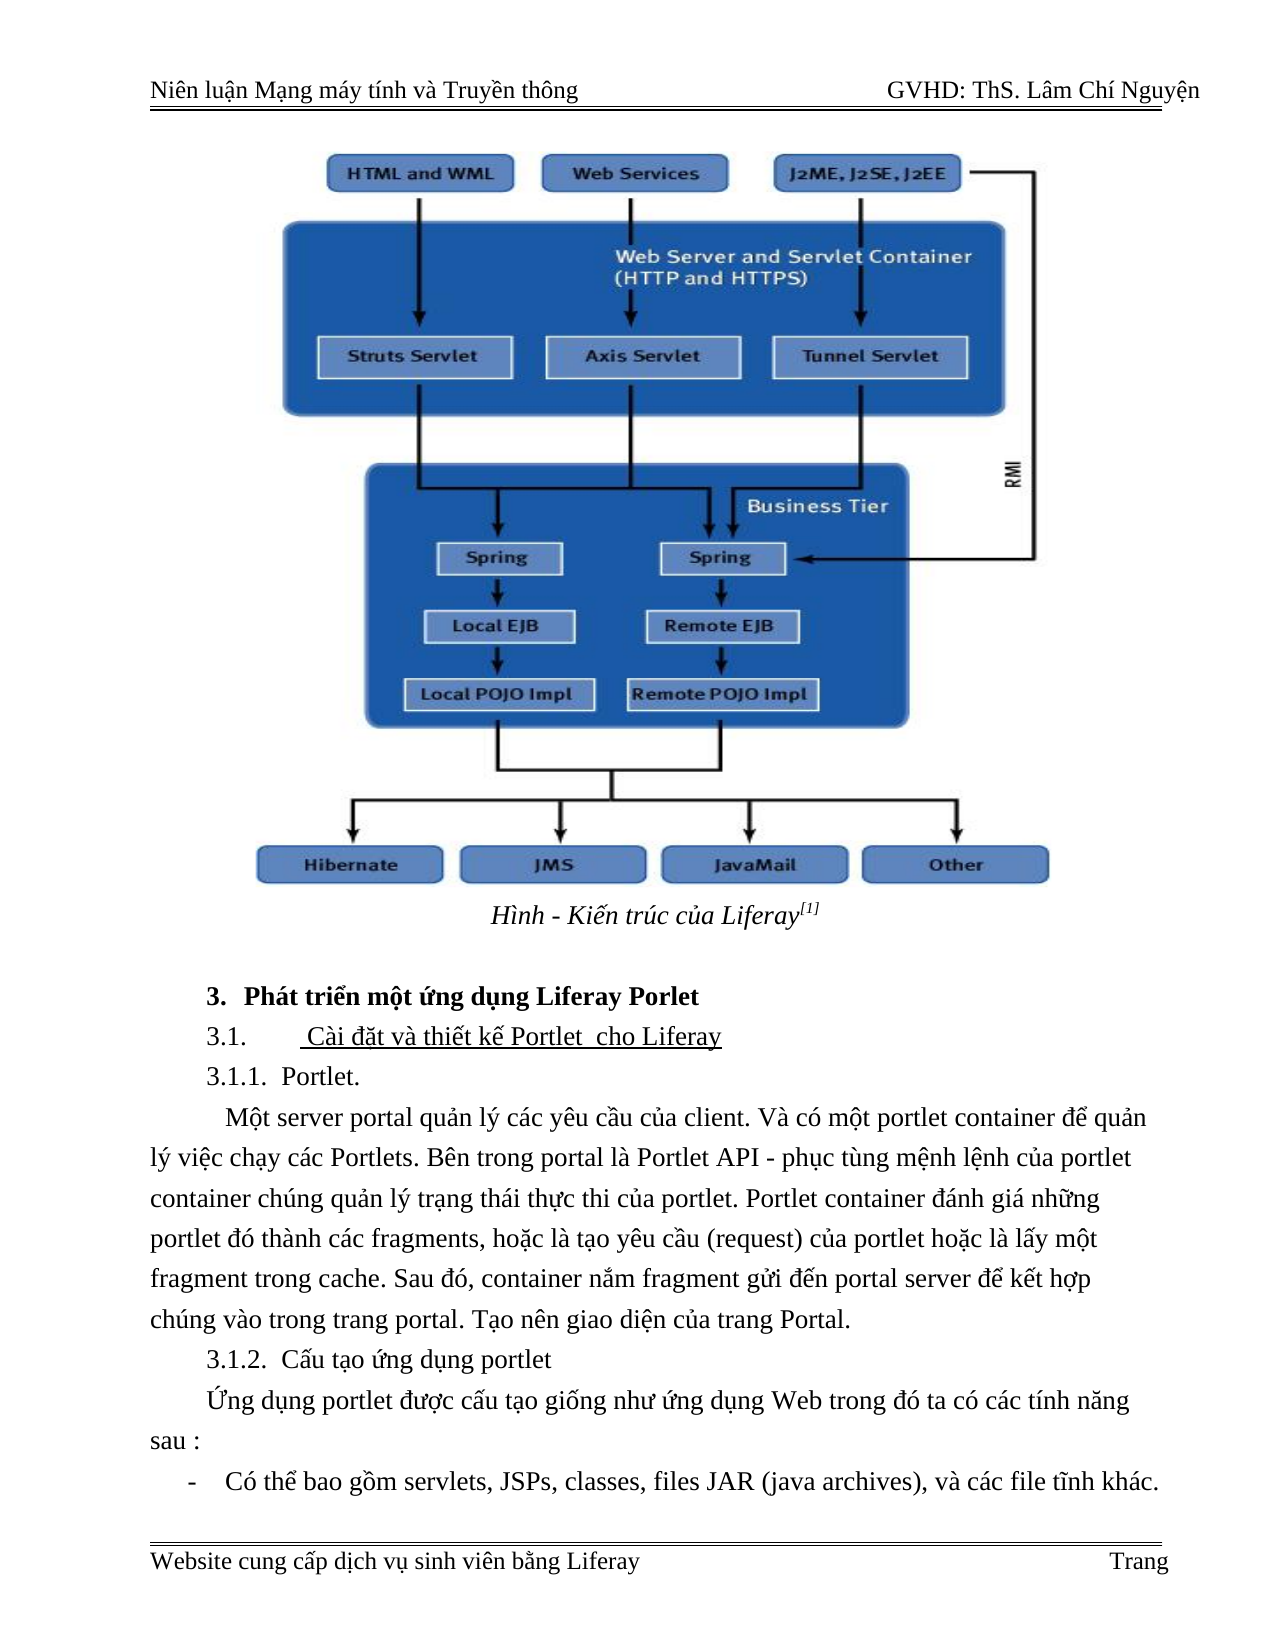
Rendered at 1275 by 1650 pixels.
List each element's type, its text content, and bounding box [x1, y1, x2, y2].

text Ứng dụng portlet được cấu tạo giống như ứng dụng Web trong đó ta có các tính năng sau : [150, 1384, 1162, 1455]
text Hình - Kiến trúc của Liferay[1] [150, 899, 1162, 930]
list Phát triển một ứng dụng Liferay Porlet [206, 979, 1162, 1011]
picture [244, 150, 1069, 891]
list Cài đặt và thiết kế Portlet cho Liferay [206, 1020, 1162, 1051]
list Cấu tạo ứng dụng portlet [206, 1343, 1162, 1374]
list Có thể bao gồm servlets, JSPs, classes, files JAR (java archives), và các file tĩnh khác. [187, 1464, 1162, 1496]
list Portlet. [206, 1060, 1162, 1092]
text Một server portal quản lý các yêu cầu của client. Và có một portlet container để quản lý việc chạy các Portlets. Bên trong portal là Portlet API - phục tùng mệnh lệnh của portlet container chúng quản lý trạng thái thực thi của portlet. Portlet container đánh giá những portlet đó thành các fragments, hoặc là tạo yêu cầu (request) của portlet hoặc là lấy một fragment trong cache. Sau đó, container nắm fragment gửi đến portal server để kết hợp chúng vào trong trang portal. Tạo nên giao diện của trang Portal. [150, 1101, 1162, 1334]
